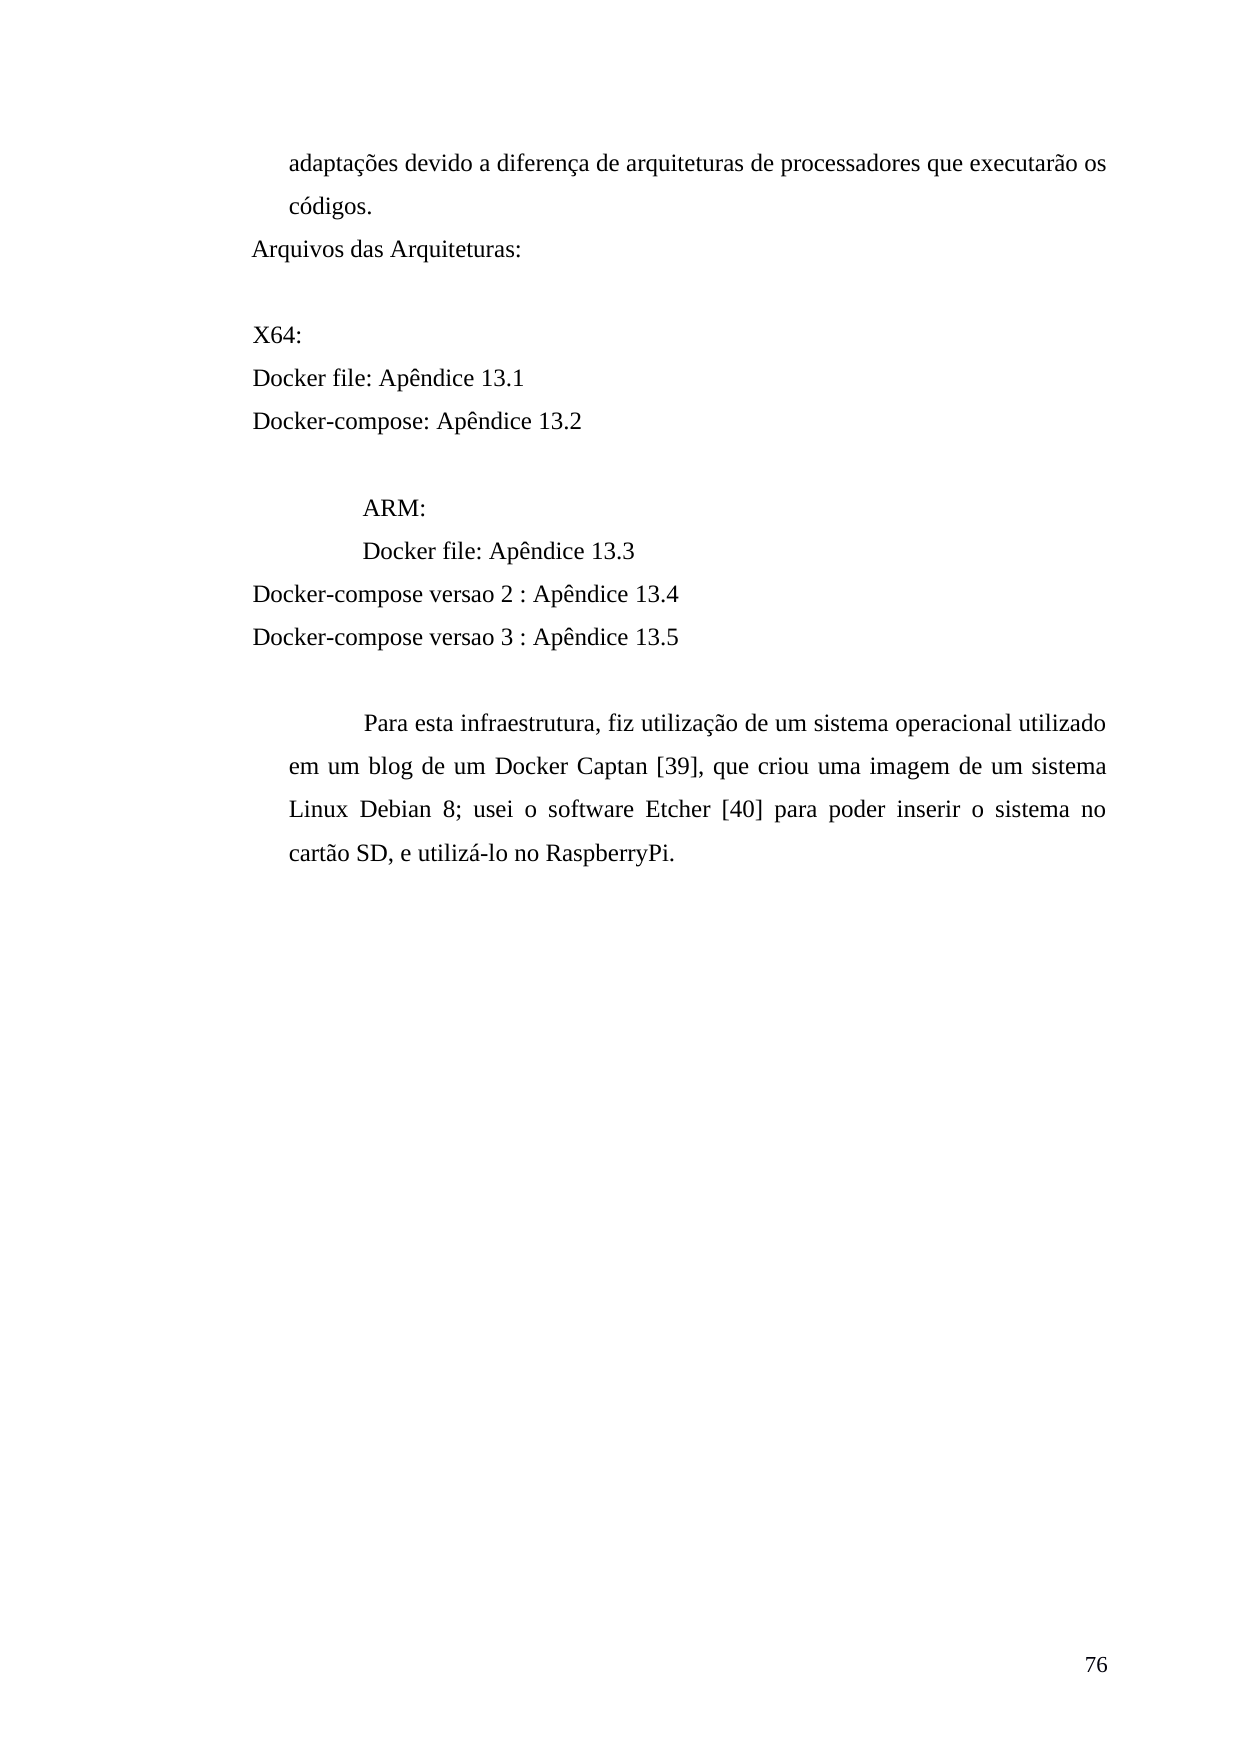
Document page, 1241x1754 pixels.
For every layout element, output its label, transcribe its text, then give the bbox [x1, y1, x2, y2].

text Docker file: Apêndice 13.3 [288, 536, 1107, 564]
text Arquivos das Arquiteturas: [251, 234, 1107, 263]
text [288, 148, 1107, 219]
text Docker-compose versao 2 : Apêndice 13.4 [177, 579, 1107, 608]
text Docker file: Apêndice 13.1 [177, 363, 1107, 392]
text X64: [177, 320, 1107, 349]
text ARM: [288, 493, 1107, 521]
text Docker-compose versao 3 : Apêndice 13.5 [177, 622, 1107, 651]
text Para esta infraestrutura, fiz utilização de um sistema operacional utilizado em um blog de um Docker Captan [39], que criou uma imagem de um sistema Linux Debian 8; usei o software Etcher [40] para poder inserir o sistema no cartão SD, e utilizá-lo no RaspberryPi. [288, 708, 1107, 866]
text Docker-compose: Apêndice 13.2 [177, 406, 1107, 435]
